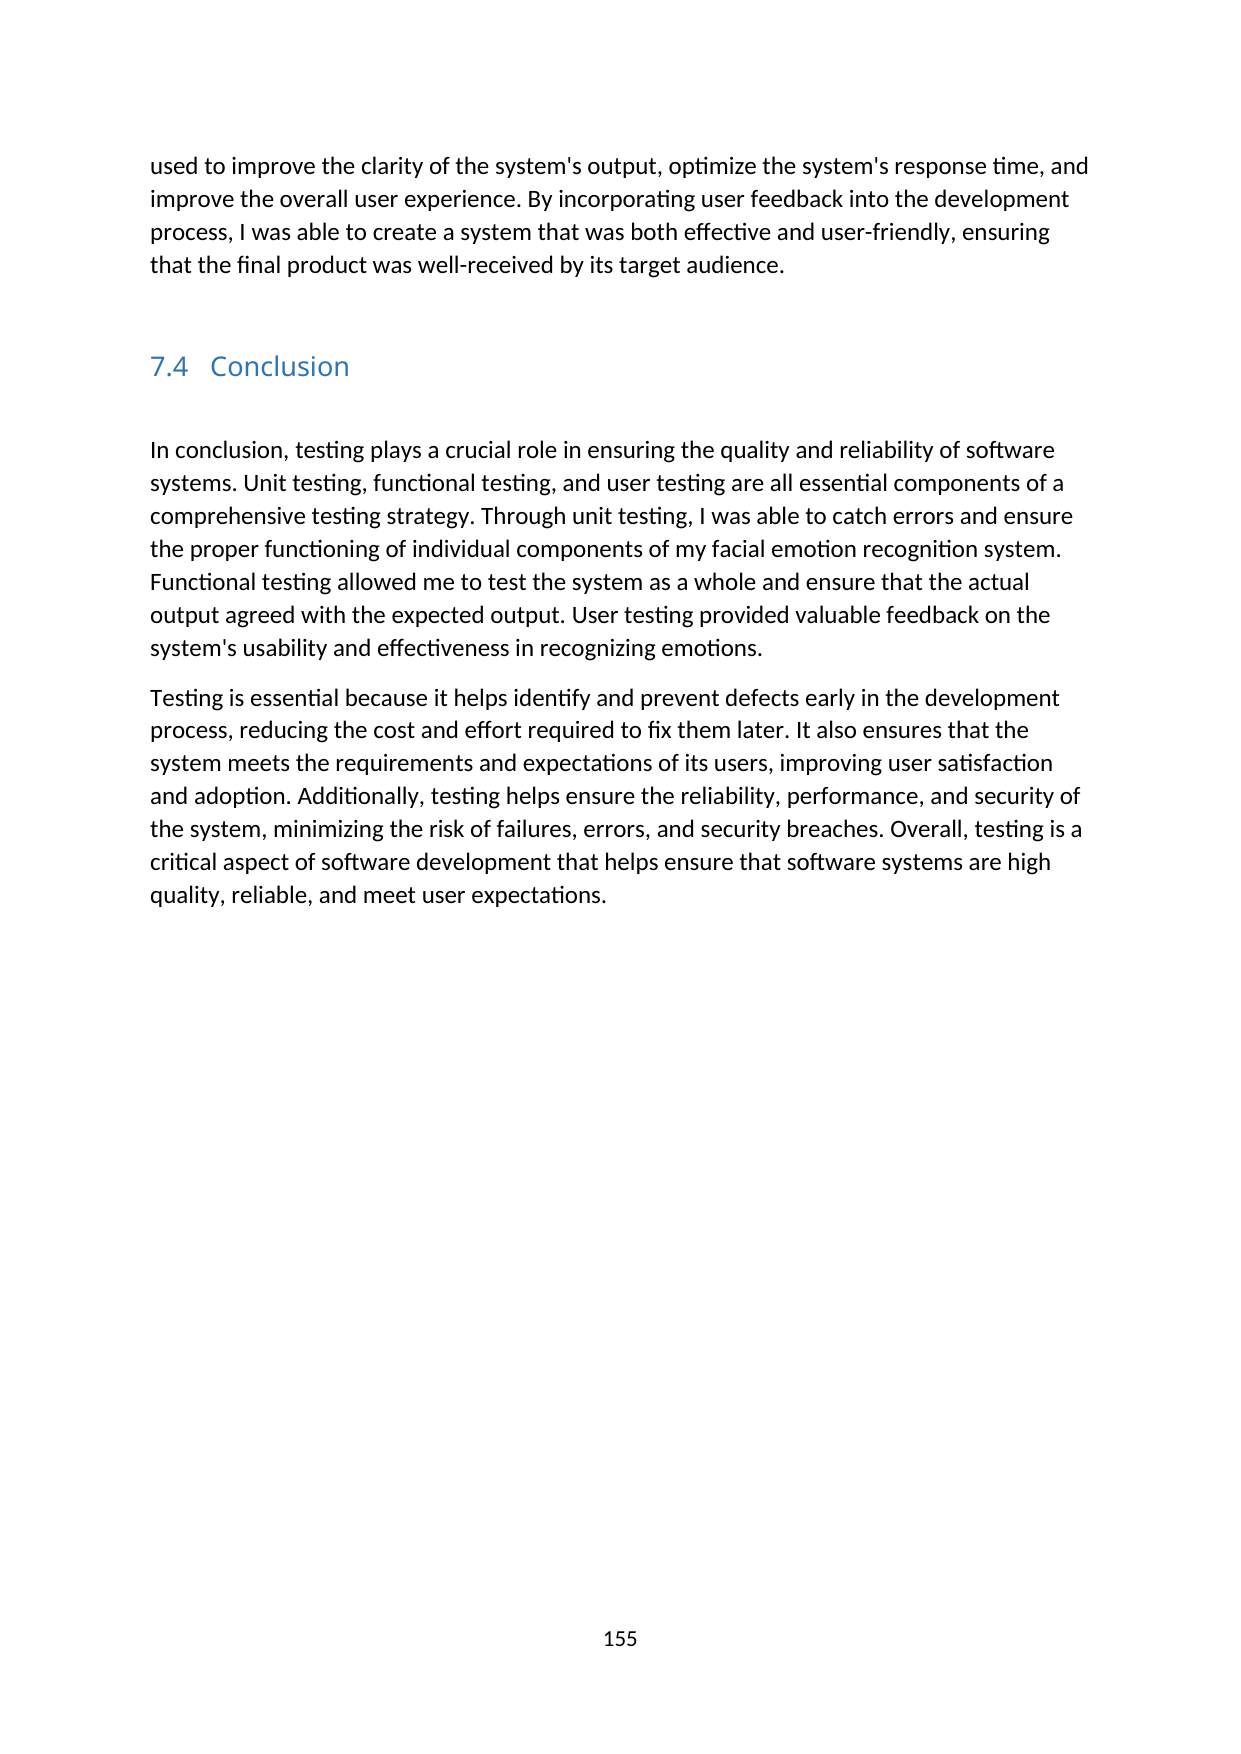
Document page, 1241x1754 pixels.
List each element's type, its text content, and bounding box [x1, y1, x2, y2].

text Testing is essential because it helps identify and prevent defects early in the development process, reducing the cost and effort required to fix them later. It also ensures that the system meets the requirements and expectations of its users, improving user satisfaction and adoption. Additionally, testing helps ensure the reliability, performance, and security of the system, minimizing the risk of failures, errors, and security breaches. Overall, testing is a critical aspect of software development that helps ensure that software systems are high quality, reliable, and meet user expectations. [150, 682, 1090, 910]
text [150, 150, 1090, 279]
text In conclusion, testing plays a crucial role in ensuring the quality and reliability of software systems. Unit testing, functional testing, and user testing are all essential components of a comprehensive testing strategy. Through unit testing, I was able to catch errors and ensure the proper functioning of individual components of my facial emotion recognition system. Functional testing allowed me to test the system as a whole and ensure that the actual output agreed with the expected output. User testing provided valuable feedback on the system's usability and effectiveness in recognizing emotions. [150, 434, 1090, 663]
subtitle Conclusion [150, 348, 1090, 385]
